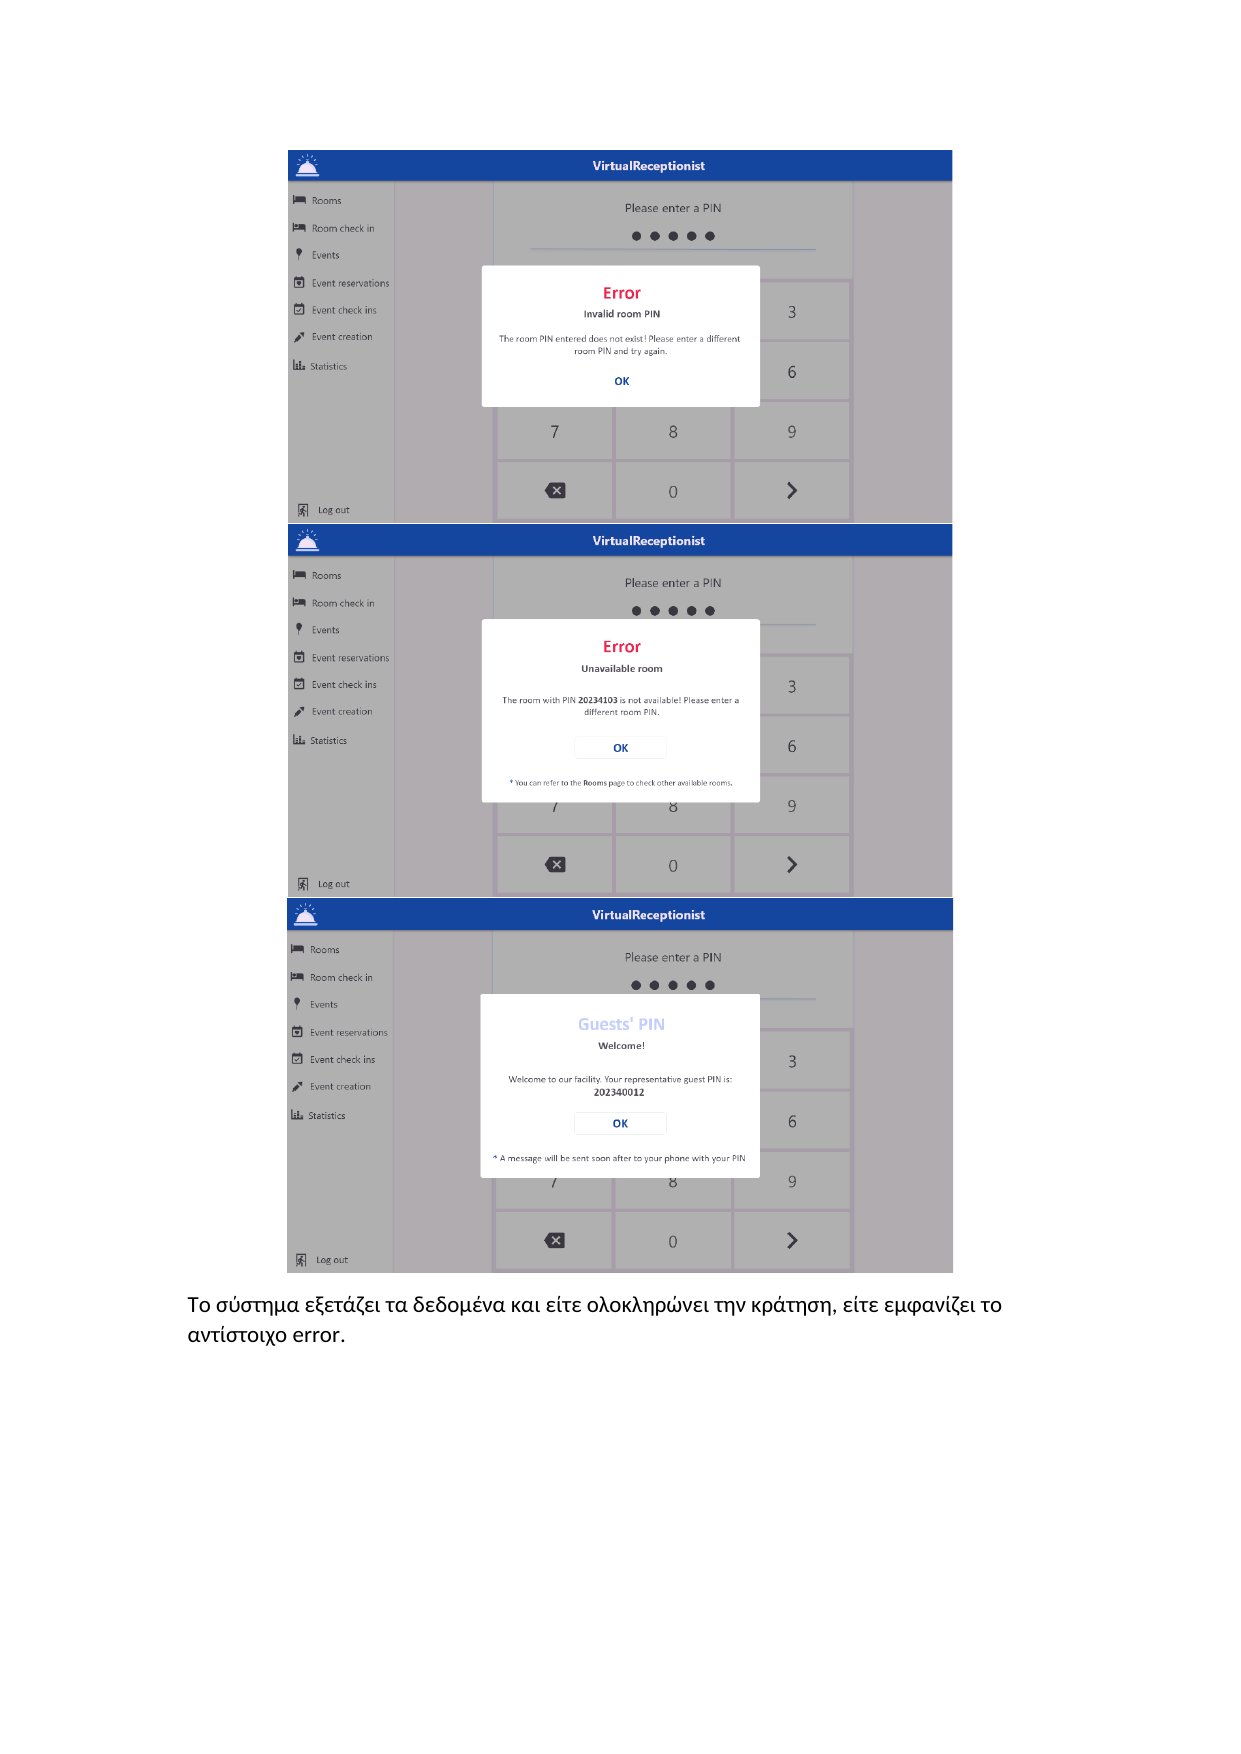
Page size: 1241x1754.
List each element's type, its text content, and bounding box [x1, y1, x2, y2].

picture [288, 524, 953, 897]
text Το σύστημα εξετάζει τα δεδομένα και είτε ολοκληρώνει την κράτηση, είτε εμφανίζει το αντίστοιχο error. [187, 1291, 1053, 1348]
picture [287, 898, 954, 1273]
picture [288, 150, 953, 523]
